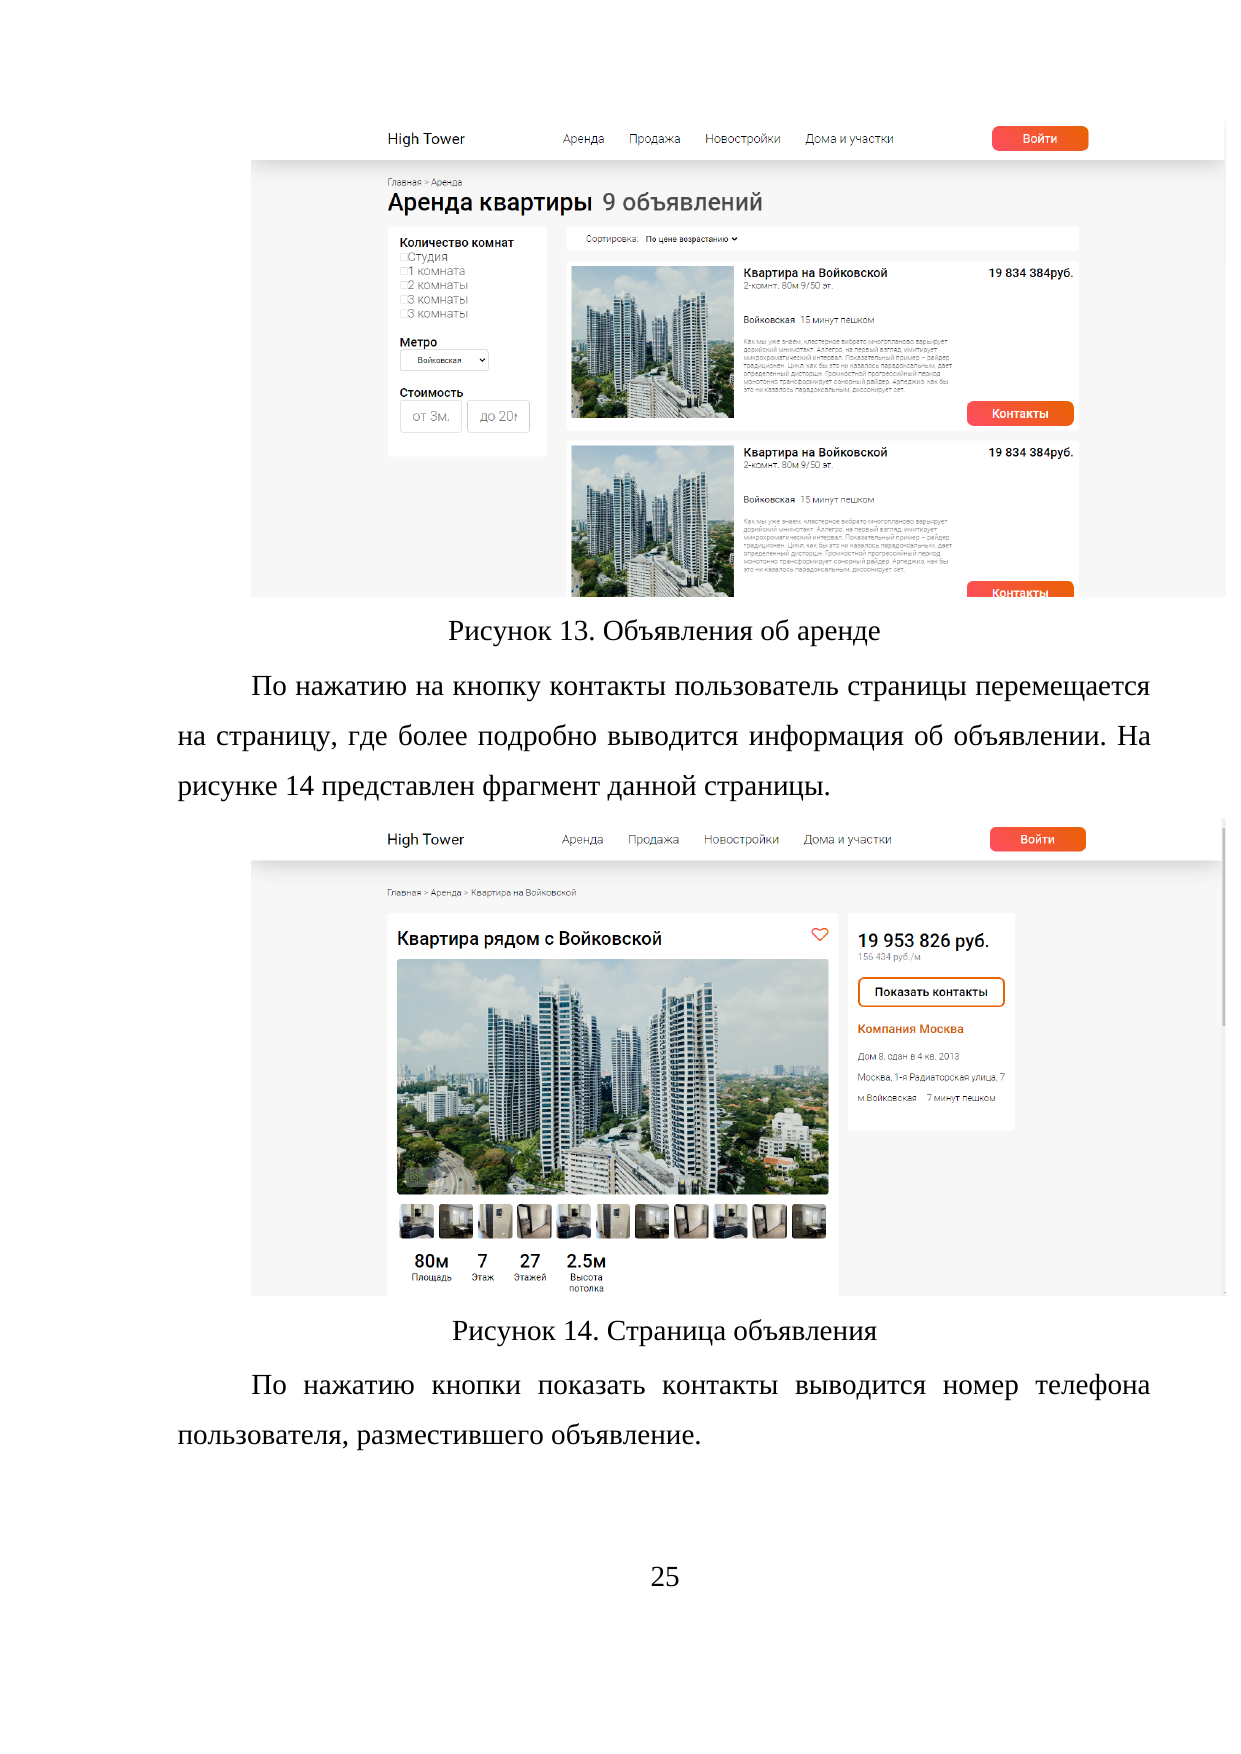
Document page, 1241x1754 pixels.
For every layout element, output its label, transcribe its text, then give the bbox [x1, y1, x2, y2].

text Рисунок 14. Страница объявления [177, 1313, 1152, 1346]
text По нажатию кнопки показать контакты выводится номер телефона пользователя, разместившего объявление. [177, 1367, 1152, 1451]
picture [251, 818, 1226, 1296]
text По нажатию на кнопку контакты пользователь страницы перемещается на страницу, где более подробно выводится информация об объявлении. На рисунке 14 представлен фрагмент данной страницы. [177, 668, 1152, 802]
picture [251, 118, 1226, 597]
text Рисунок 13. Объявления об аренде [177, 613, 1152, 647]
